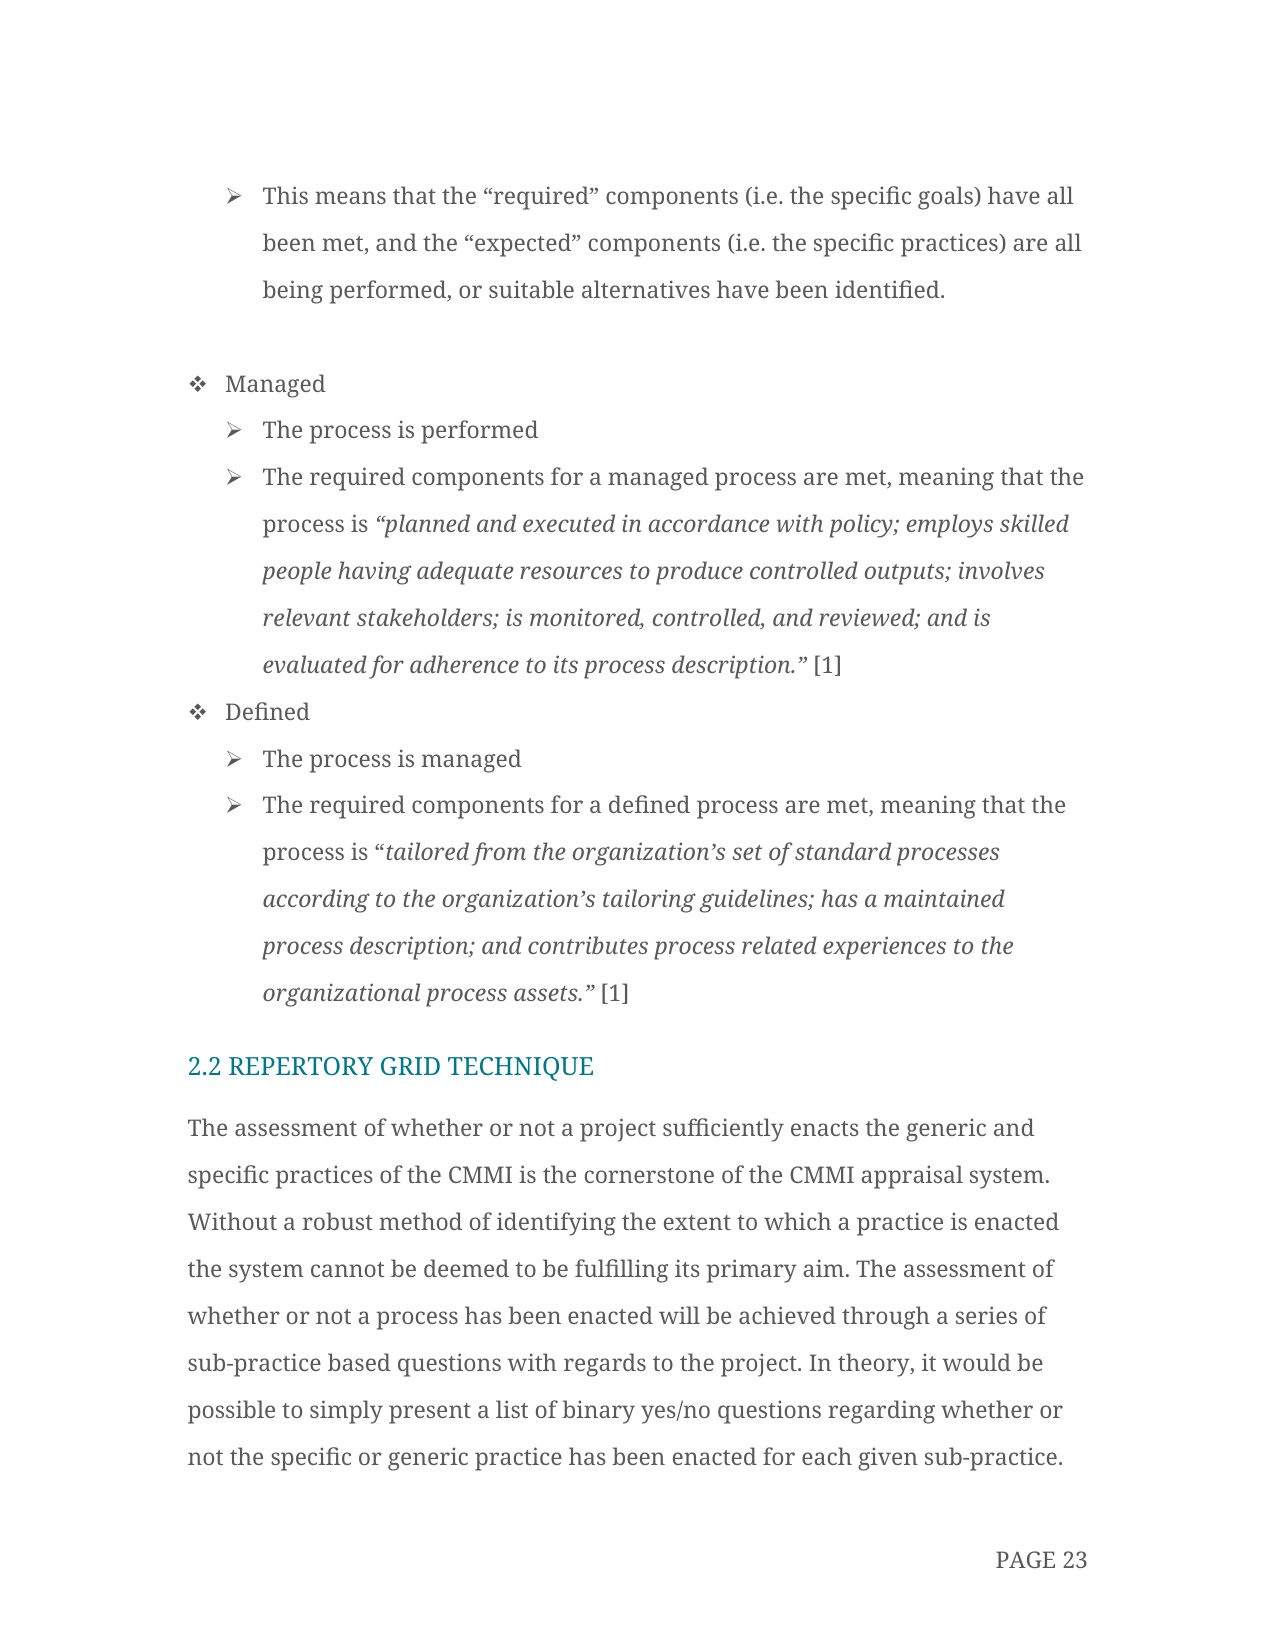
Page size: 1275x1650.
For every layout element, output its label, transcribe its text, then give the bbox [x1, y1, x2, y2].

list The required components for a defined process are met, meaning that the process is “tailored from the organization’s set of standard processes according to the organization’s tailoring guidelines; has a maintained process description; and contributes process related experiences to the organizational process assets.” [225, 789, 1087, 1008]
list The process is performed [225, 414, 1087, 446]
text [187, 1112, 1087, 1472]
list Managed [187, 367, 1087, 399]
list The required components for a managed process are met, meaning that the process is “planned and executed in accordance with policy; employs skilled people having adequate resources to produce controlled outputs; involves relevant stakeholders; is monitored, controlled, and reviewed; and is evaluated for adherence to its process description.” [225, 461, 1087, 680]
list This means that the “required” components (i.e. the specific goals) have all been met, and the “expected” components (i.e. the specific practices) are all being performed, or suitable alternatives have been identified. [225, 180, 1087, 305]
list The process is managed [225, 742, 1087, 774]
list Defined [187, 696, 1087, 727]
subtitle 2.2 Repertory Grid Technique [187, 1049, 1087, 1083]
